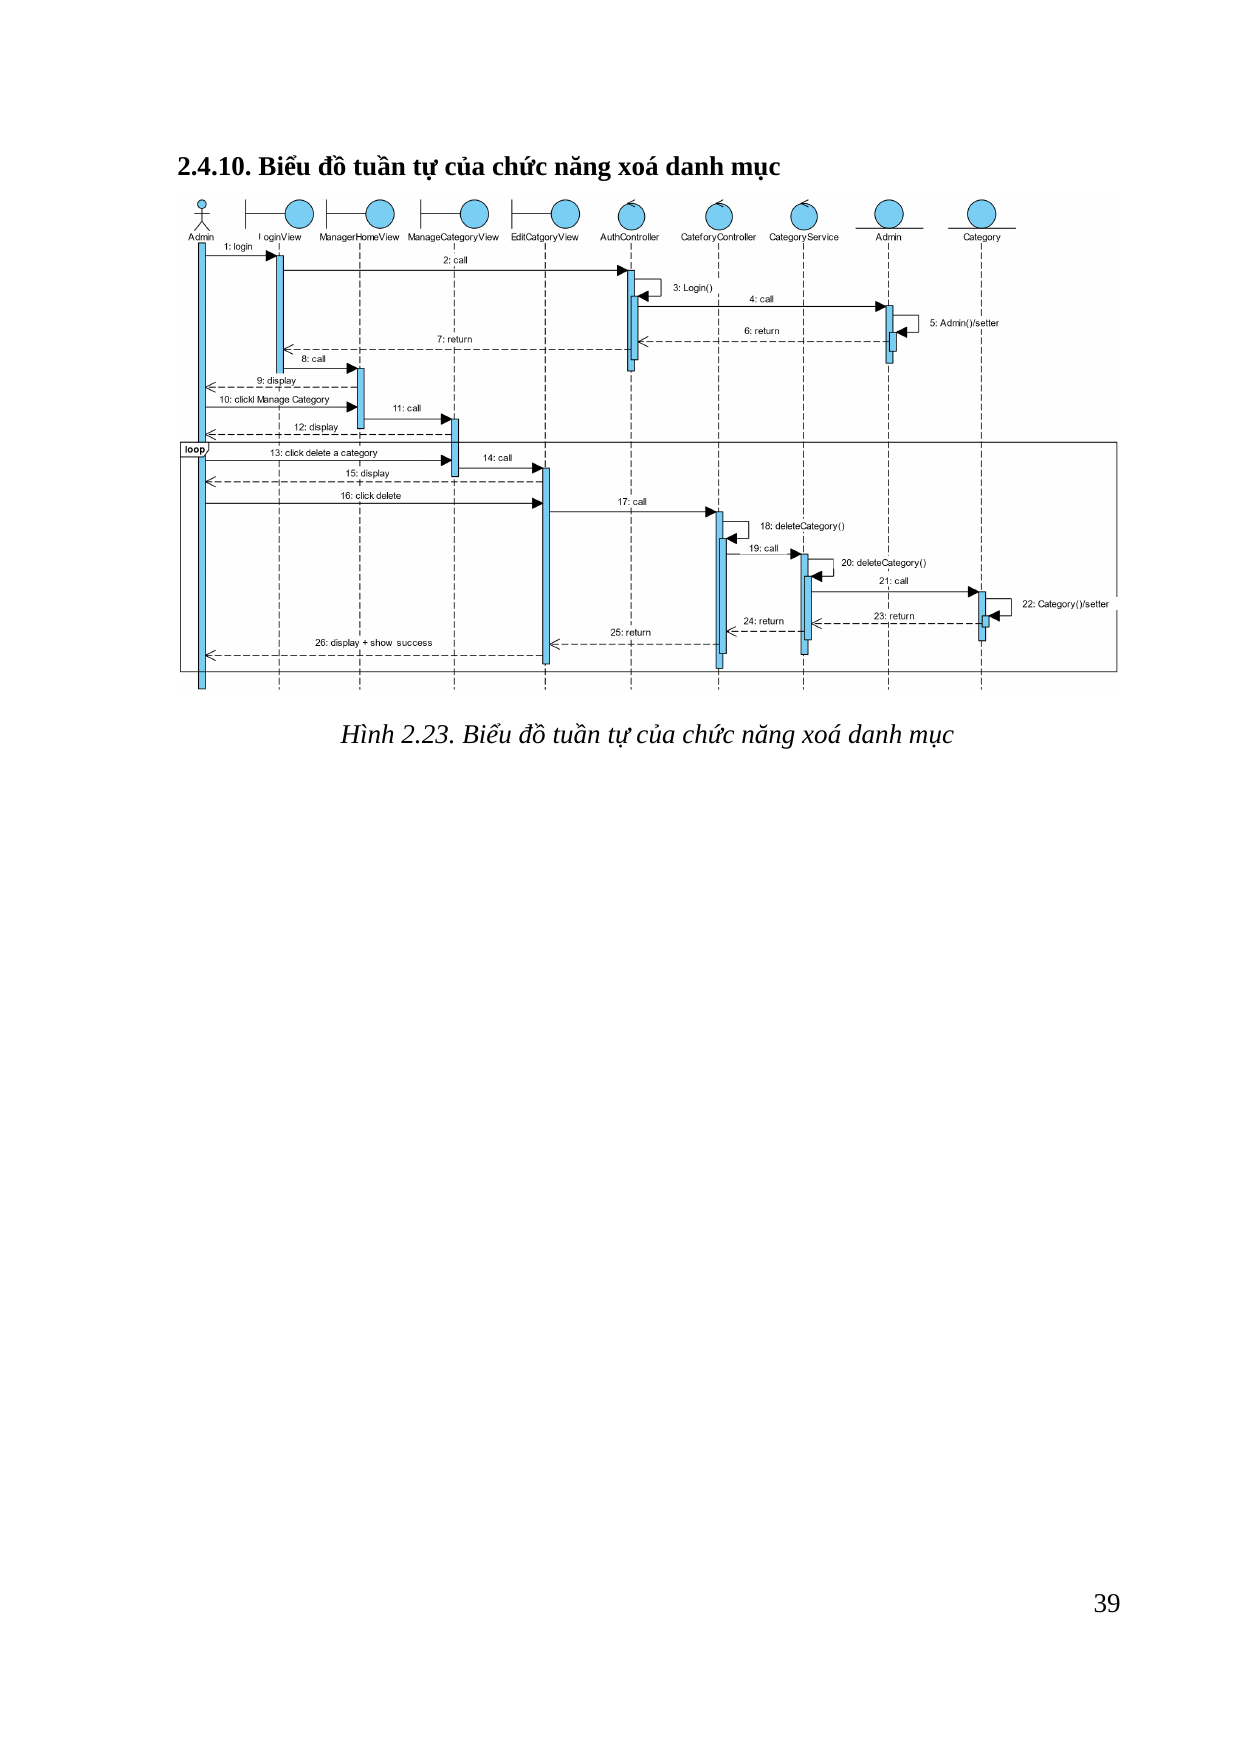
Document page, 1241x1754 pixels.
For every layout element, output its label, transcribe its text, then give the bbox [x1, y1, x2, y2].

subtitle 2.4.10. Biểu đồ tuần tự của chức năng xoá danh mục [177, 150, 1120, 181]
picture [177, 198, 1121, 693]
text Hình 2.23. Biểu đồ tuần tự của chức năng xoá danh mục [177, 718, 1120, 749]
